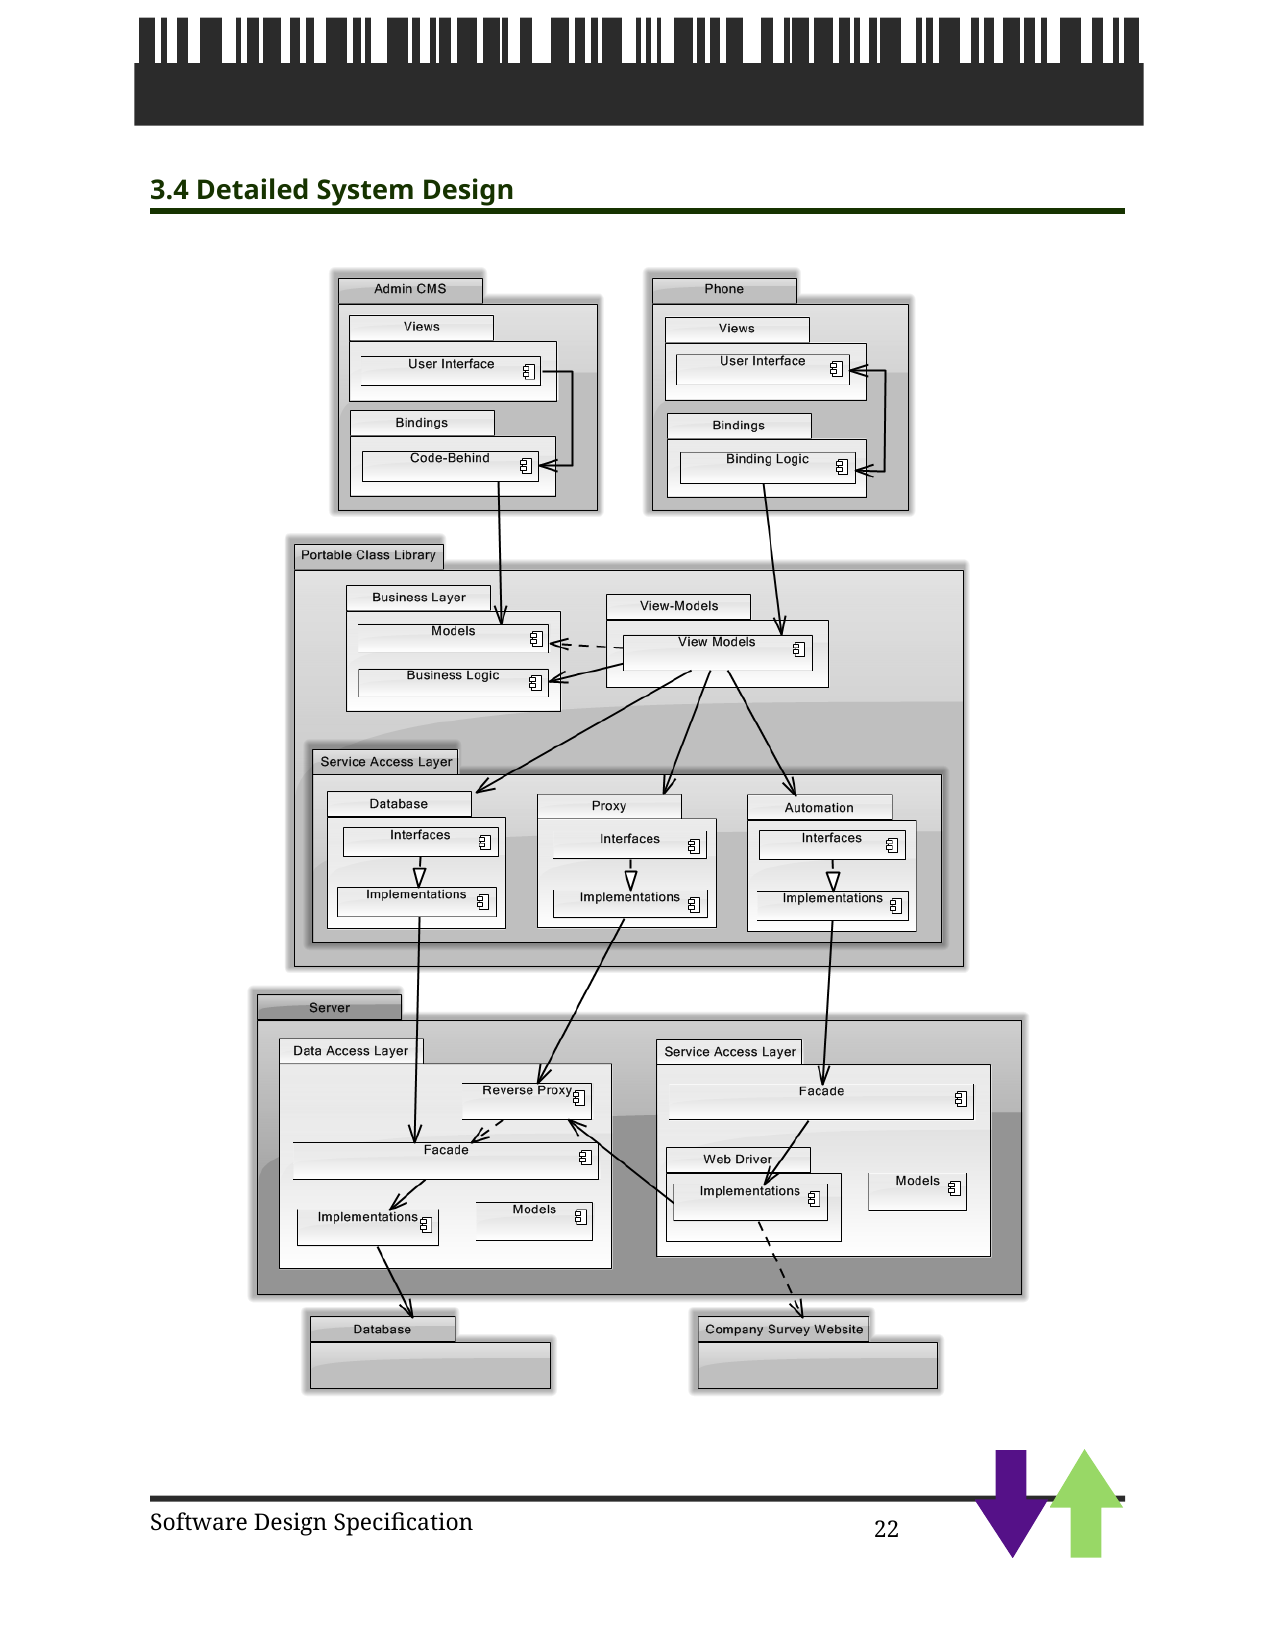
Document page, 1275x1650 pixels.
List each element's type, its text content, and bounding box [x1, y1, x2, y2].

picture [237, 257, 1038, 1405]
subtitle 3.4 Detailed System Design [150, 171, 1125, 208]
